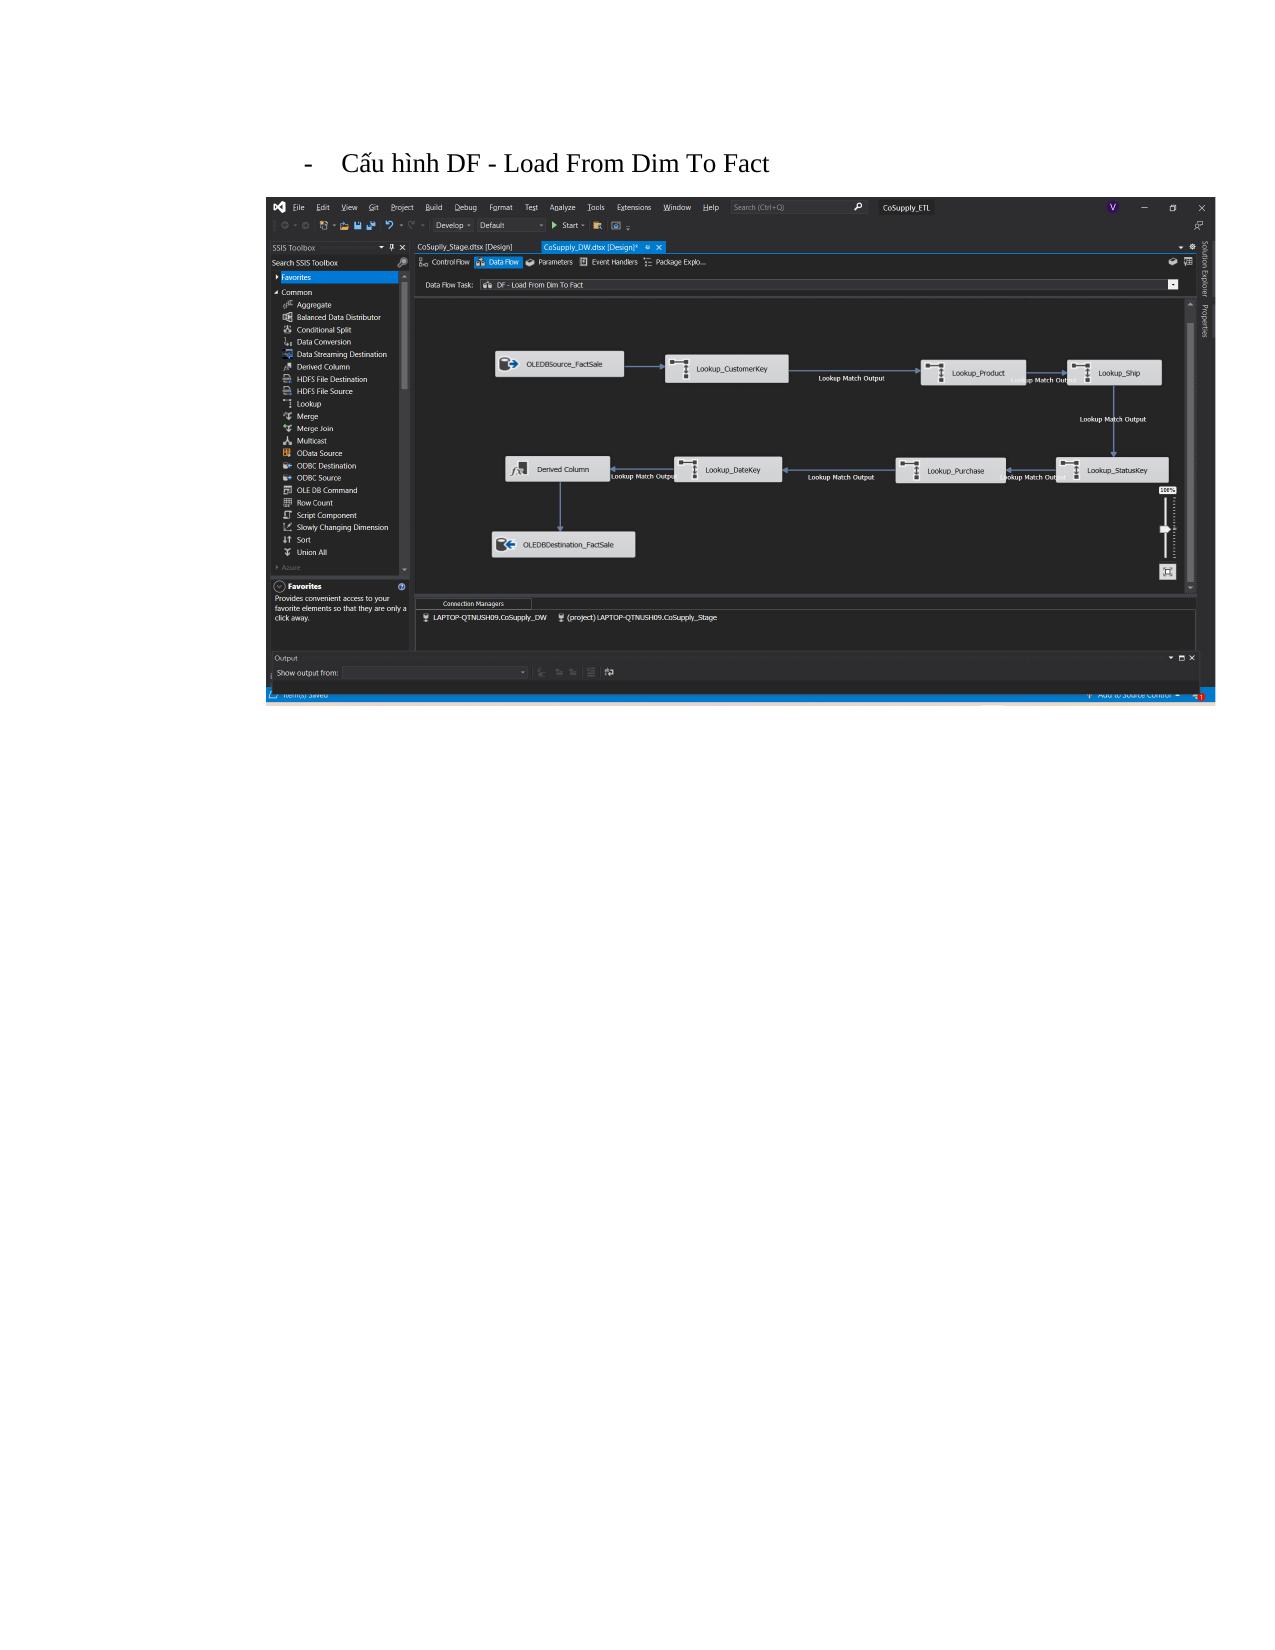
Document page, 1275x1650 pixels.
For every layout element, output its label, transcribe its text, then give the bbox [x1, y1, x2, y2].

list Cấu hình DF - Load From Dim To Fact [303, 147, 1156, 178]
picture [266, 197, 1216, 706]
